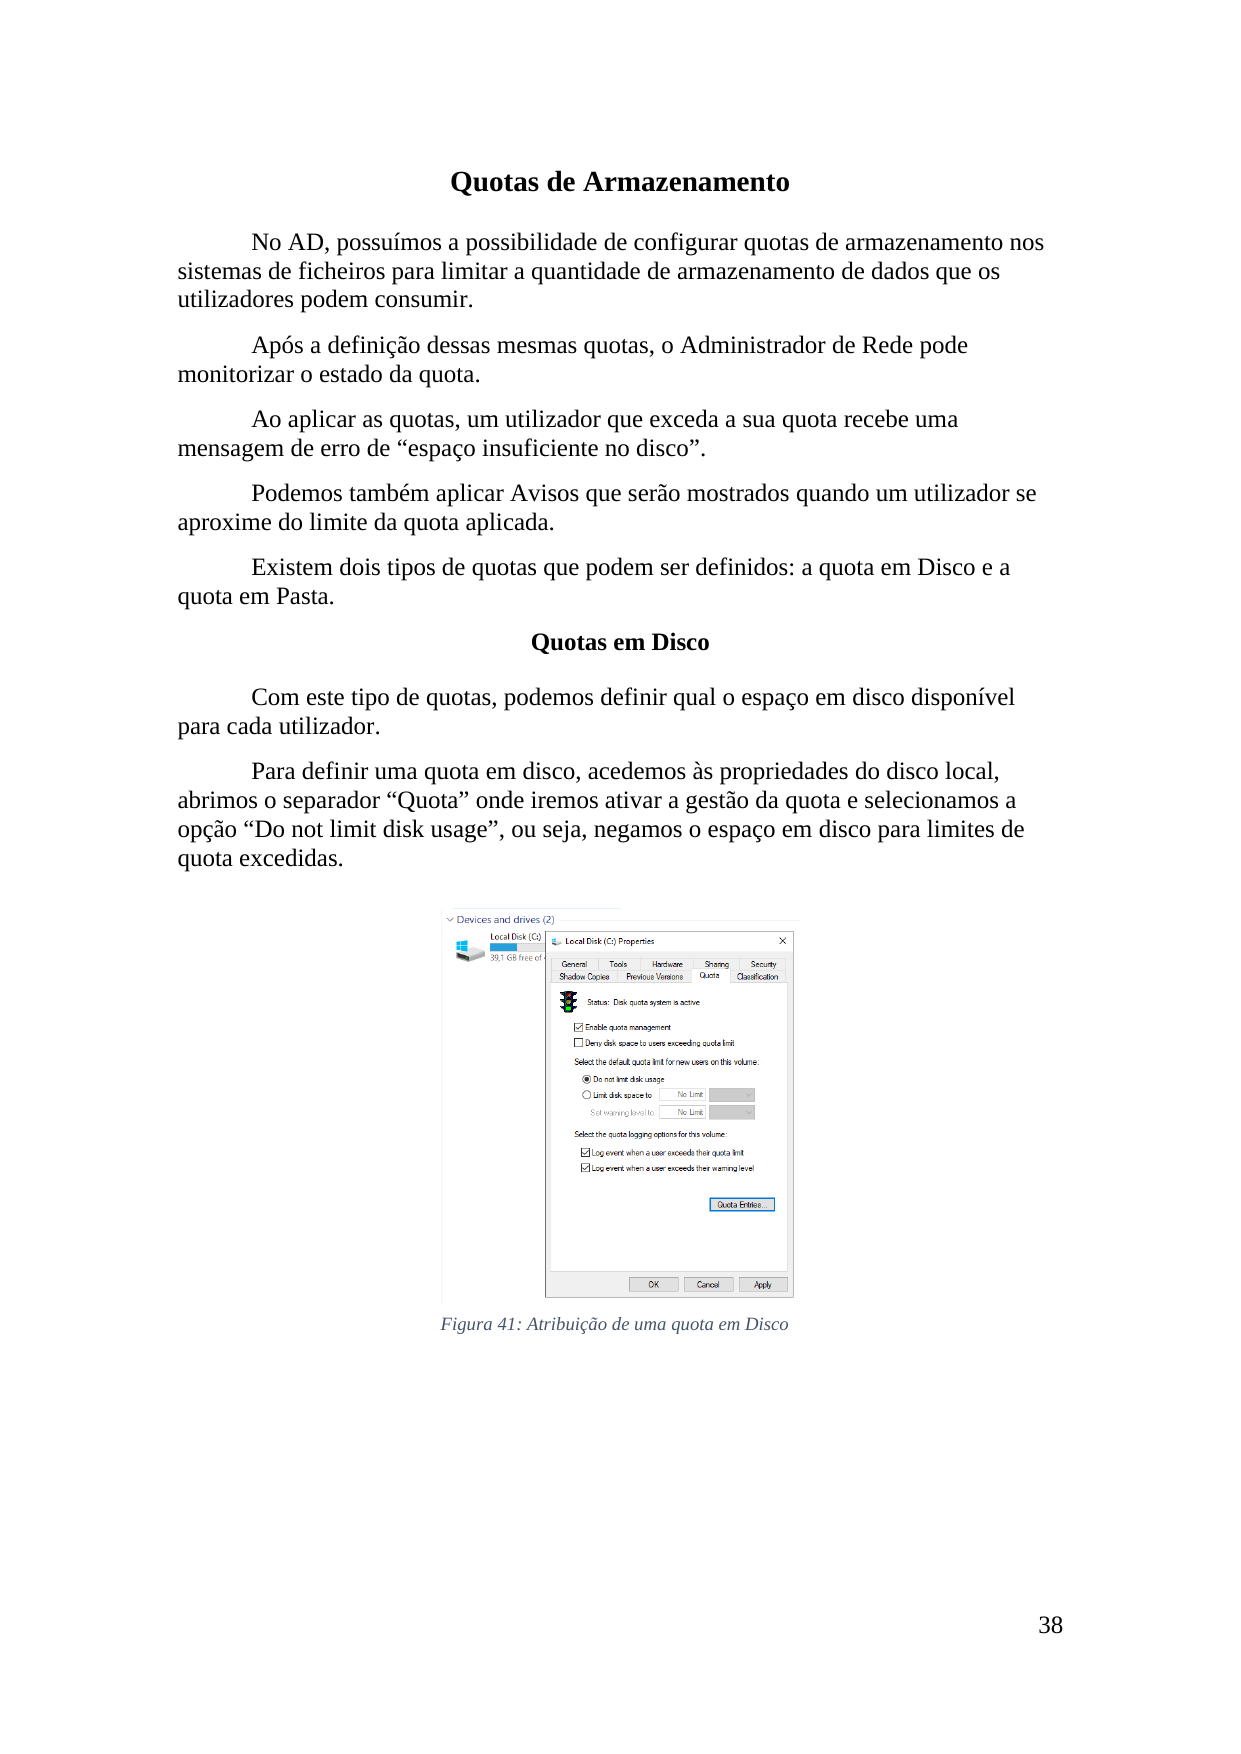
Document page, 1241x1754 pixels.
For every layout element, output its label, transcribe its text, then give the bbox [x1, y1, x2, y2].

subtitle Quotas de Armazenamento [177, 164, 1063, 198]
text Ao aplicar as quotas, um utilizador que exceda a sua quota recebe uma mensagem de erro de “espaço insuficiente no disco”. [177, 404, 1063, 462]
subtitle Quotas em Disco [177, 627, 1063, 655]
picture [440, 908, 800, 1304]
text Para definir uma quota em disco, acedemos às propriedades do disco local, abrimos o separador “Quota” onde iremos ativar a gestão da quota e selecionamos a opção “Do not limit disk usage”, ou seja, negamos o espaço em disco para limites de quota excedidas. [177, 756, 1063, 871]
text No AD, possuímos a possibilidade de configurar quotas de armazenamento nos sistemas de ficheiros para limitar a quantidade de armazenamento de dados que os utilizadores podem consumir. [177, 227, 1063, 313]
text Existem dois tipos de quotas que podem ser definidos: a quota em Disco e a quota em Pasta. [177, 552, 1063, 610]
text Após a definição dessas mesmas quotas, o Administrador de Rede pode monitorizar o estado da quota. [177, 330, 1063, 387]
text Podemos também aplicar Avisos que serão mostrados quando um utilizador se aproxime do limite da quota aplicada. [177, 478, 1063, 536]
text Com este tipo de quotas, podemos definir qual o espaço em disco disponível para cada utilizador. [177, 682, 1063, 740]
